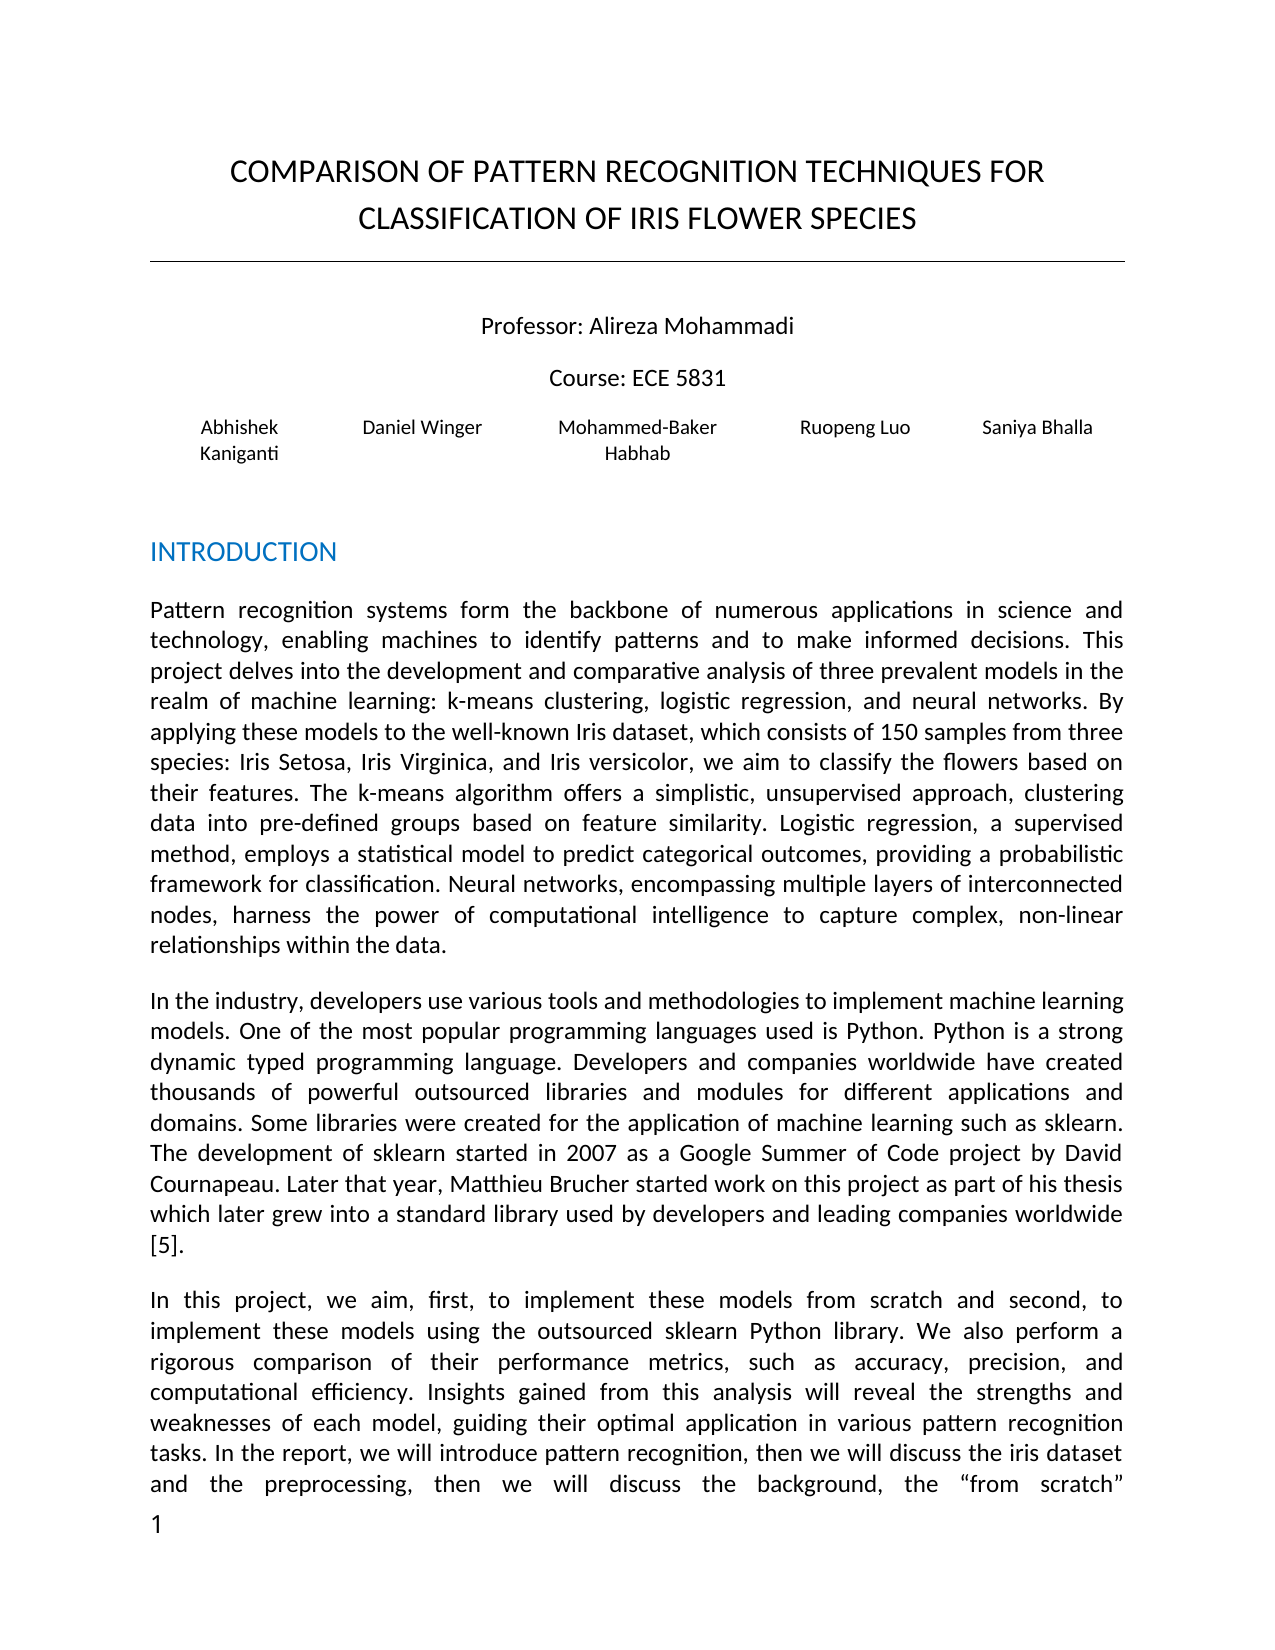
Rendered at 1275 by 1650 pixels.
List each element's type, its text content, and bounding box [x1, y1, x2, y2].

text Professor: Alireza Mohammadi [150, 310, 1125, 341]
text COMPARISON OF PATTERN RECOGNITION TECHNIQUES FOR CLASSIFICATION OF IRIS FLOWER SPECIES [150, 150, 1125, 238]
text Course: ECE 5831 [150, 362, 1125, 393]
table_header Mohammed-Baker Habhab [516, 414, 759, 465]
table_header Daniel Winger [329, 414, 516, 465]
table_header Abhishek Kaniganti [150, 414, 329, 465]
text In the industry, developers use various tools and methodologies to implement machine learning models. One of the most popular programming languages used is Python. Python is a strong dynamic typed programming language. Developers and companies worldwide have created thousands of powerful outsourced libraries and modules for different applications and domains. Some libraries were created for the application of machine learning such as sklearn. The development of sklearn started in 2007 as a Google Summer of Code project by David Cournapeau. Later that year, Matthieu Brucher started work on this project as part of his thesis which later grew into a standard library used by developers and leading companies worldwide. [150, 985, 1125, 1260]
text Pattern recognition systems form the backbone of numerous applications in science and technology, enabling machines to identify patterns and to make informed decisions. This project delves into the development and comparative analysis of three prevalent models in the realm of machine learning: k-means clustering, logistic regression, and neural networks. By applying these models to the well-known Iris dataset, which consists of 150 samples from three species: Iris Setosa, Iris Virginica, and Iris versicolor, we aim to classify the flowers based on their features. The k-means algorithm offers a simplistic, unsupervised approach, clustering data into pre-defined groups based on feature similarity. Logistic regression, a supervised method, employs a statistical model to predict categorical outcomes, providing a probabilistic framework for classification. Neural networks, encompassing multiple layers of interconnected nodes, harness the power of computational intelligence to capture complex, non-linear relationships within the data. [150, 594, 1125, 960]
table_header Ruopeng Luo [759, 414, 951, 465]
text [150, 1285, 1125, 1498]
table_header Saniya Bhalla [951, 414, 1124, 465]
subtitle INTRODUCTION [150, 533, 1125, 569]
